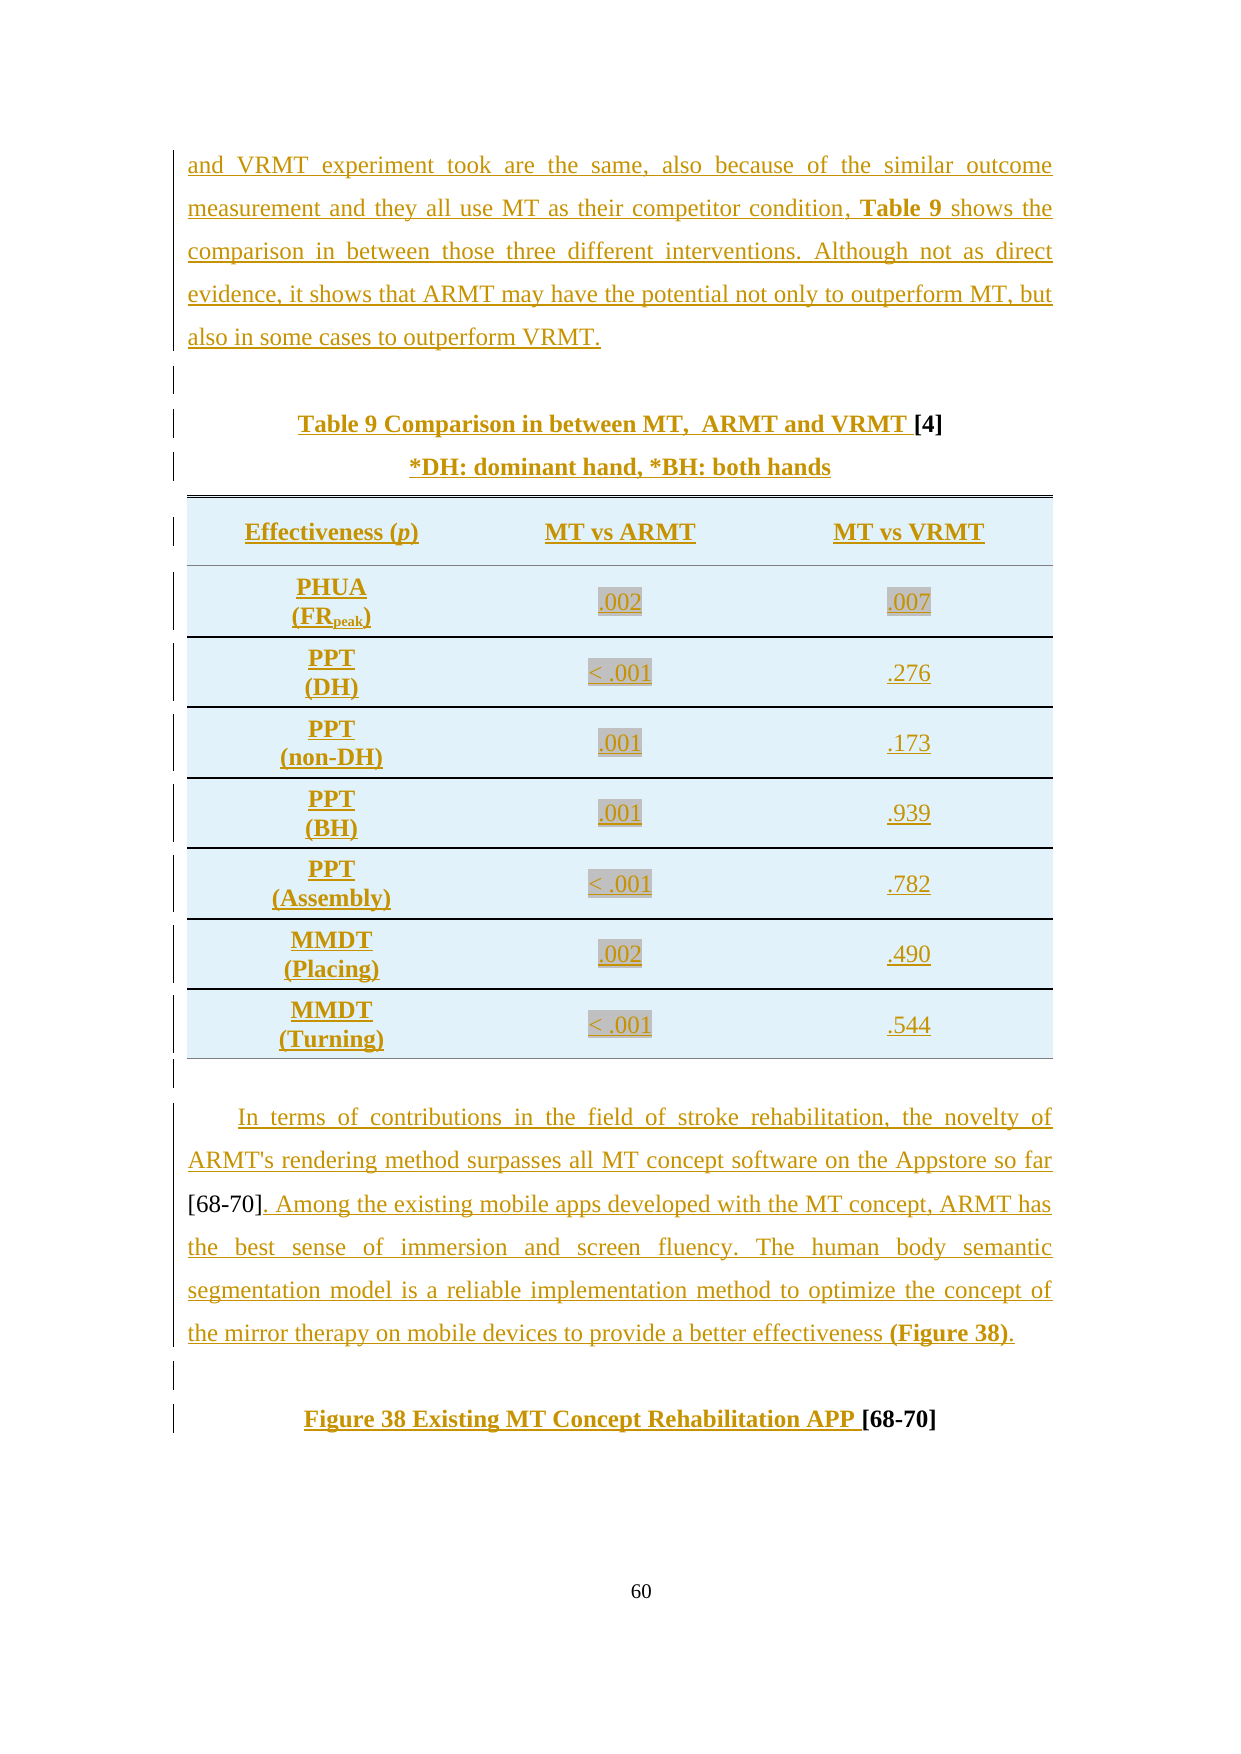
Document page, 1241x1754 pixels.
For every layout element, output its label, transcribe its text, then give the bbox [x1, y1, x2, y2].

text [4, 5] [187, 219, 1053, 261]
text [4, 5] [187, 305, 1053, 351]
text [68-70] [187, 1301, 1053, 1347]
text [68-70] [187, 1102, 1053, 1171]
text [4, 5] [187, 150, 1053, 175]
text [68-70] [187, 1172, 1053, 1257]
text [68-70] [187, 1258, 1053, 1300]
text [68-70] [187, 1404, 1053, 1433]
text [4, 5] [187, 262, 1053, 304]
text [4] [187, 409, 1053, 437]
text [4, 5] [187, 176, 1053, 218]
